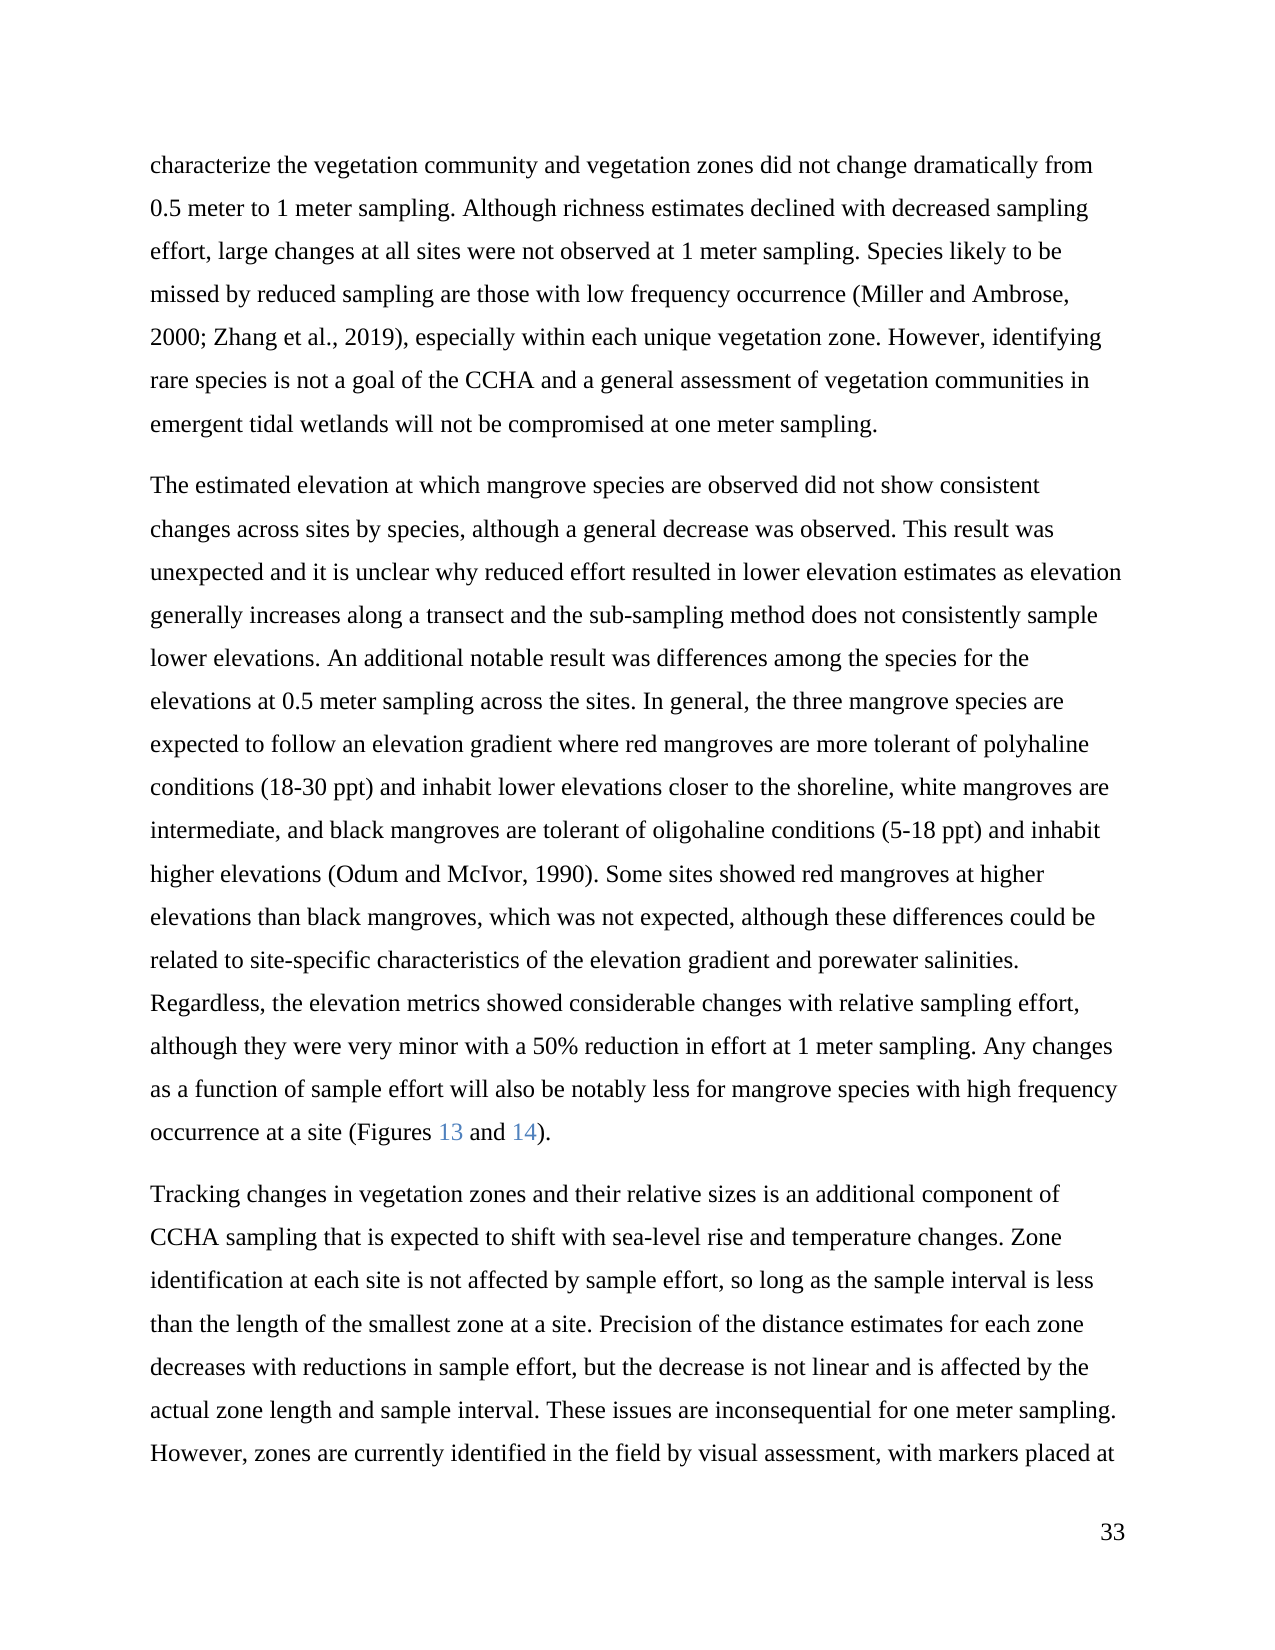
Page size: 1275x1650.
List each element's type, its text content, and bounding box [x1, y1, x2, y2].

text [150, 1179, 1125, 1467]
text The estimated elevation at which mangrove species are observed did not show consistent changes across sites by species, although a general decrease was observed. This result was unexpected and it is unclear why reduced effort resulted in lower elevation estimates as elevation generally increases along a transect and the sub-sampling method does not consistently sample lower elevations. An additional notable result was differences among the species for the elevations at 0.5 meter sampling across the sites. In general, the three mangrove species are expected to follow an elevation gradient where red mangroves are more tolerant of polyhaline conditions (18-30 ppt) and inhabit lower elevations closer to the shoreline, white mangroves are intermediate, and black mangroves are tolerant of oligohaline conditions (5-18 ppt) and inhabit higher elevations (Odum and McIvor, 1990). Some sites showed red mangroves at higher elevations than black mangroves, which was not expected, although these differences could be related to site-specific characteristics of the elevation gradient and porewater salinities. Regardless, the elevation metrics showed considerable changes with relative sampling effort, although they were very minor with a 50% reduction in effort at 1 meter sampling. Any changes as a function of sample effort will also be notably less for mangrove species with high frequency occurrence at a site (Figures 13 and 14). [150, 471, 1125, 1146]
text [150, 150, 1125, 437]
